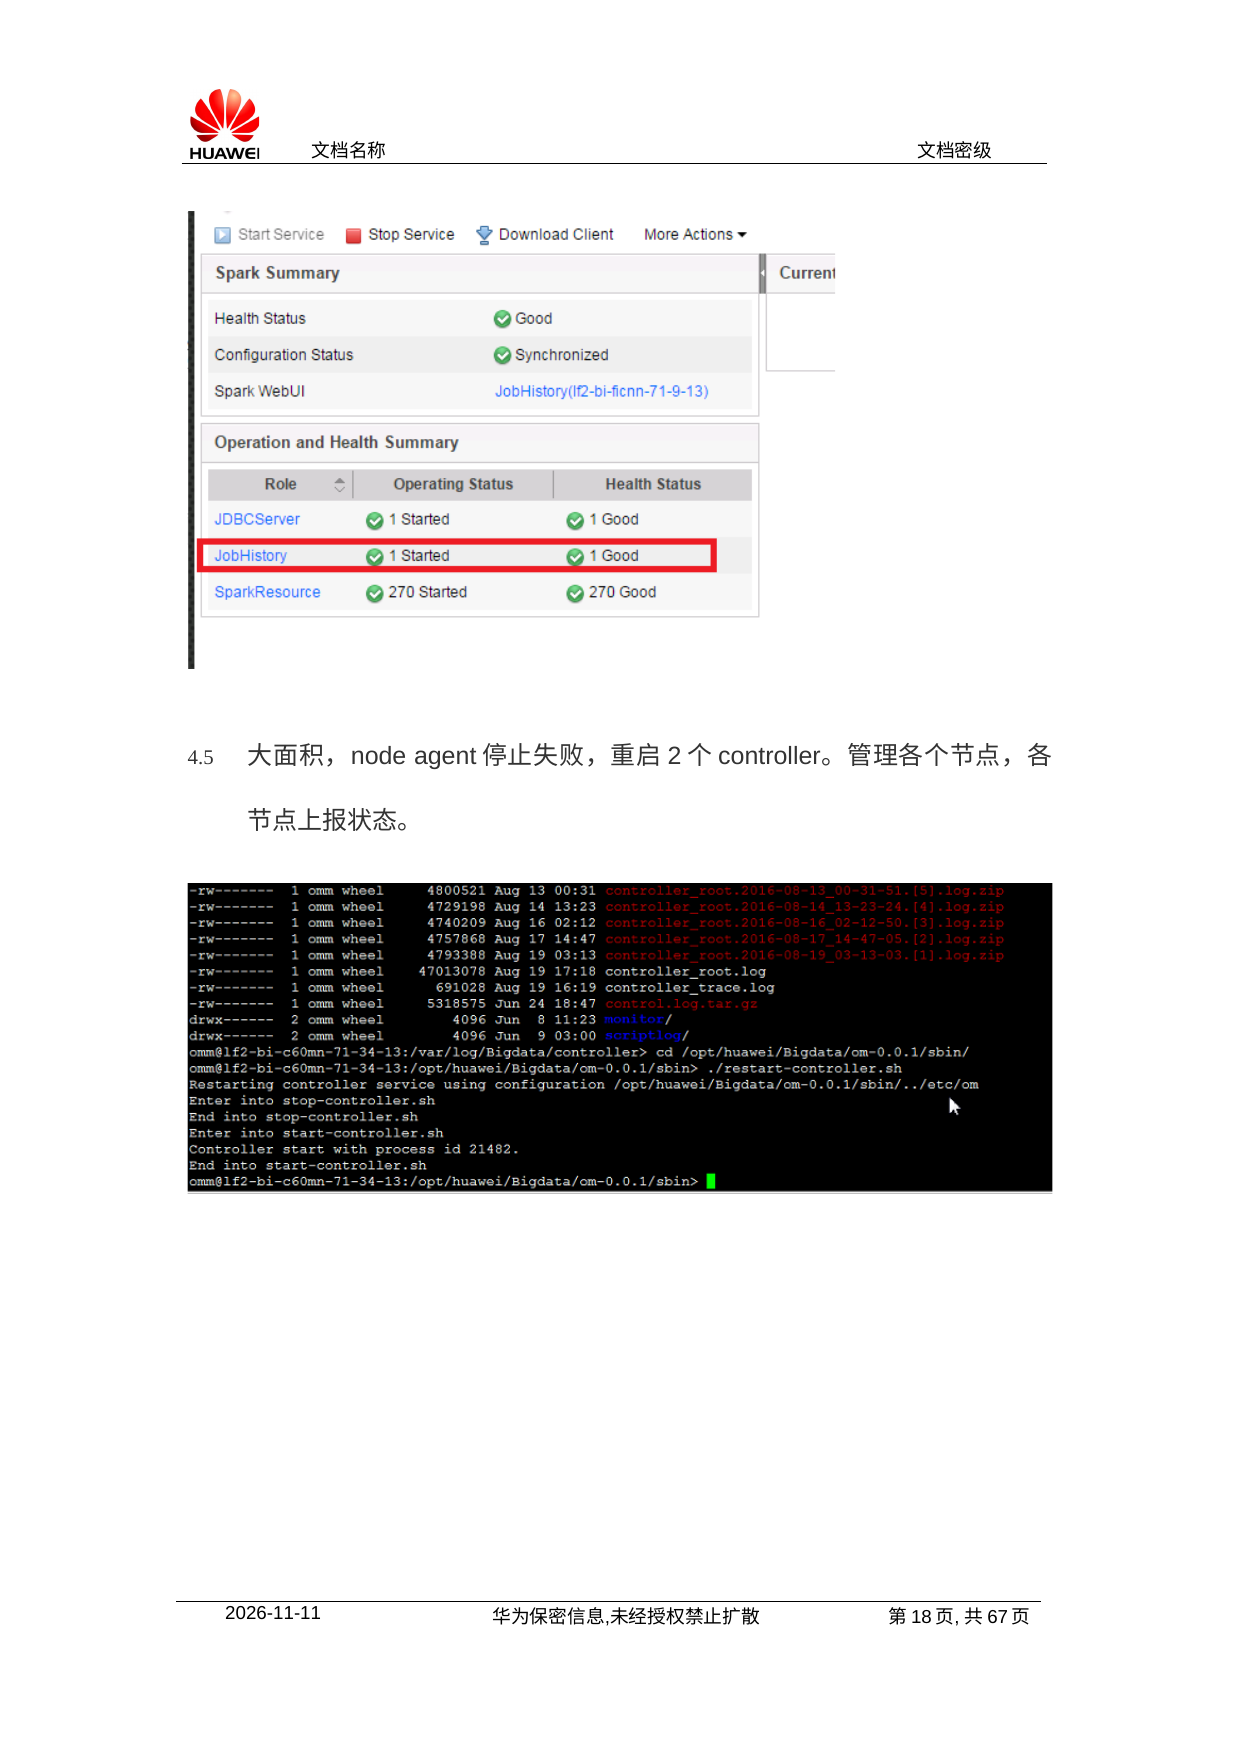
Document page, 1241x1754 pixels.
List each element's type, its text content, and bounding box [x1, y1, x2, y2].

picture [187, 211, 836, 669]
subtitle 大面积，node agent停止失败，重启2个controller。管理各个节点，各节点上报状态。 [187, 721, 1053, 851]
picture [190, 89, 260, 159]
picture [187, 883, 1053, 1195]
